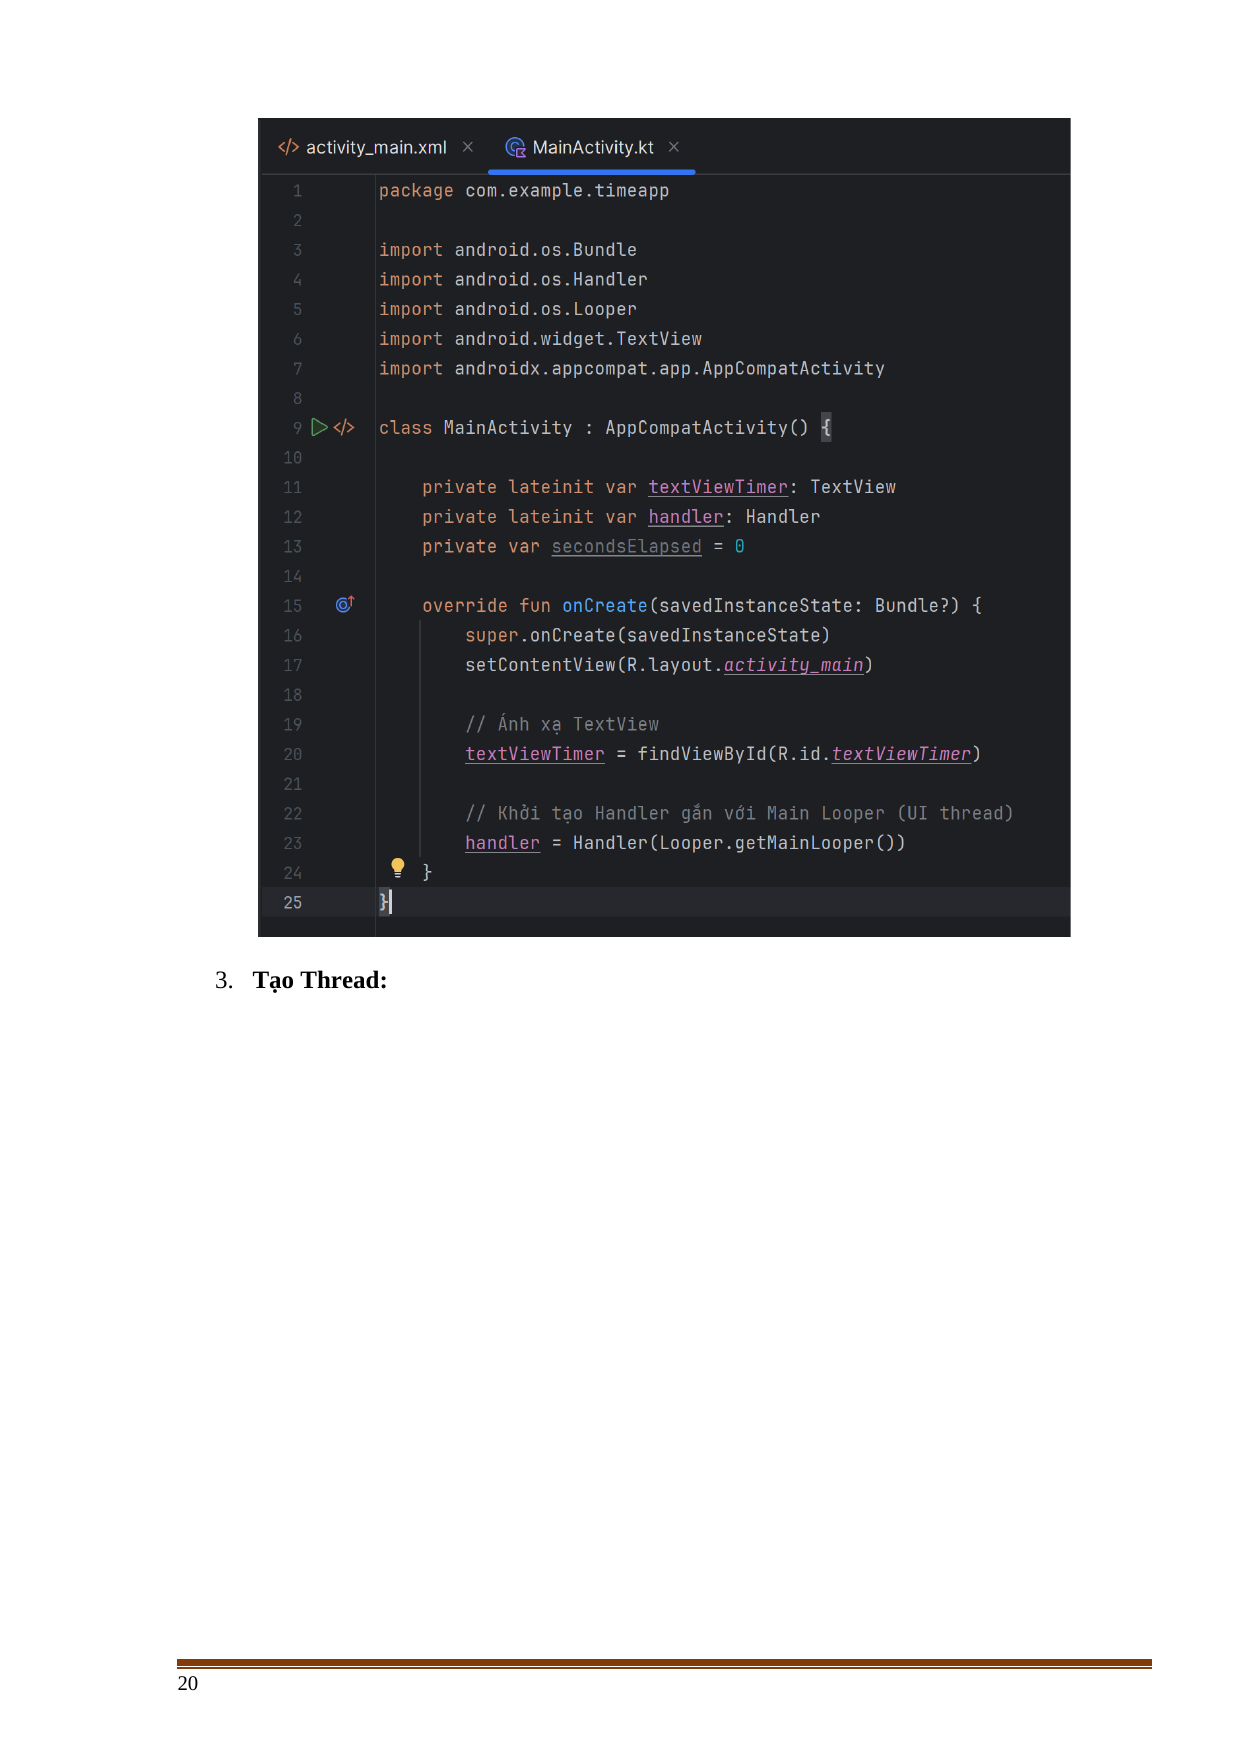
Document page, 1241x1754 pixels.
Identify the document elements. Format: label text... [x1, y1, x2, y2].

picture [258, 118, 1071, 937]
list Tạo Thread: [215, 965, 1152, 994]
